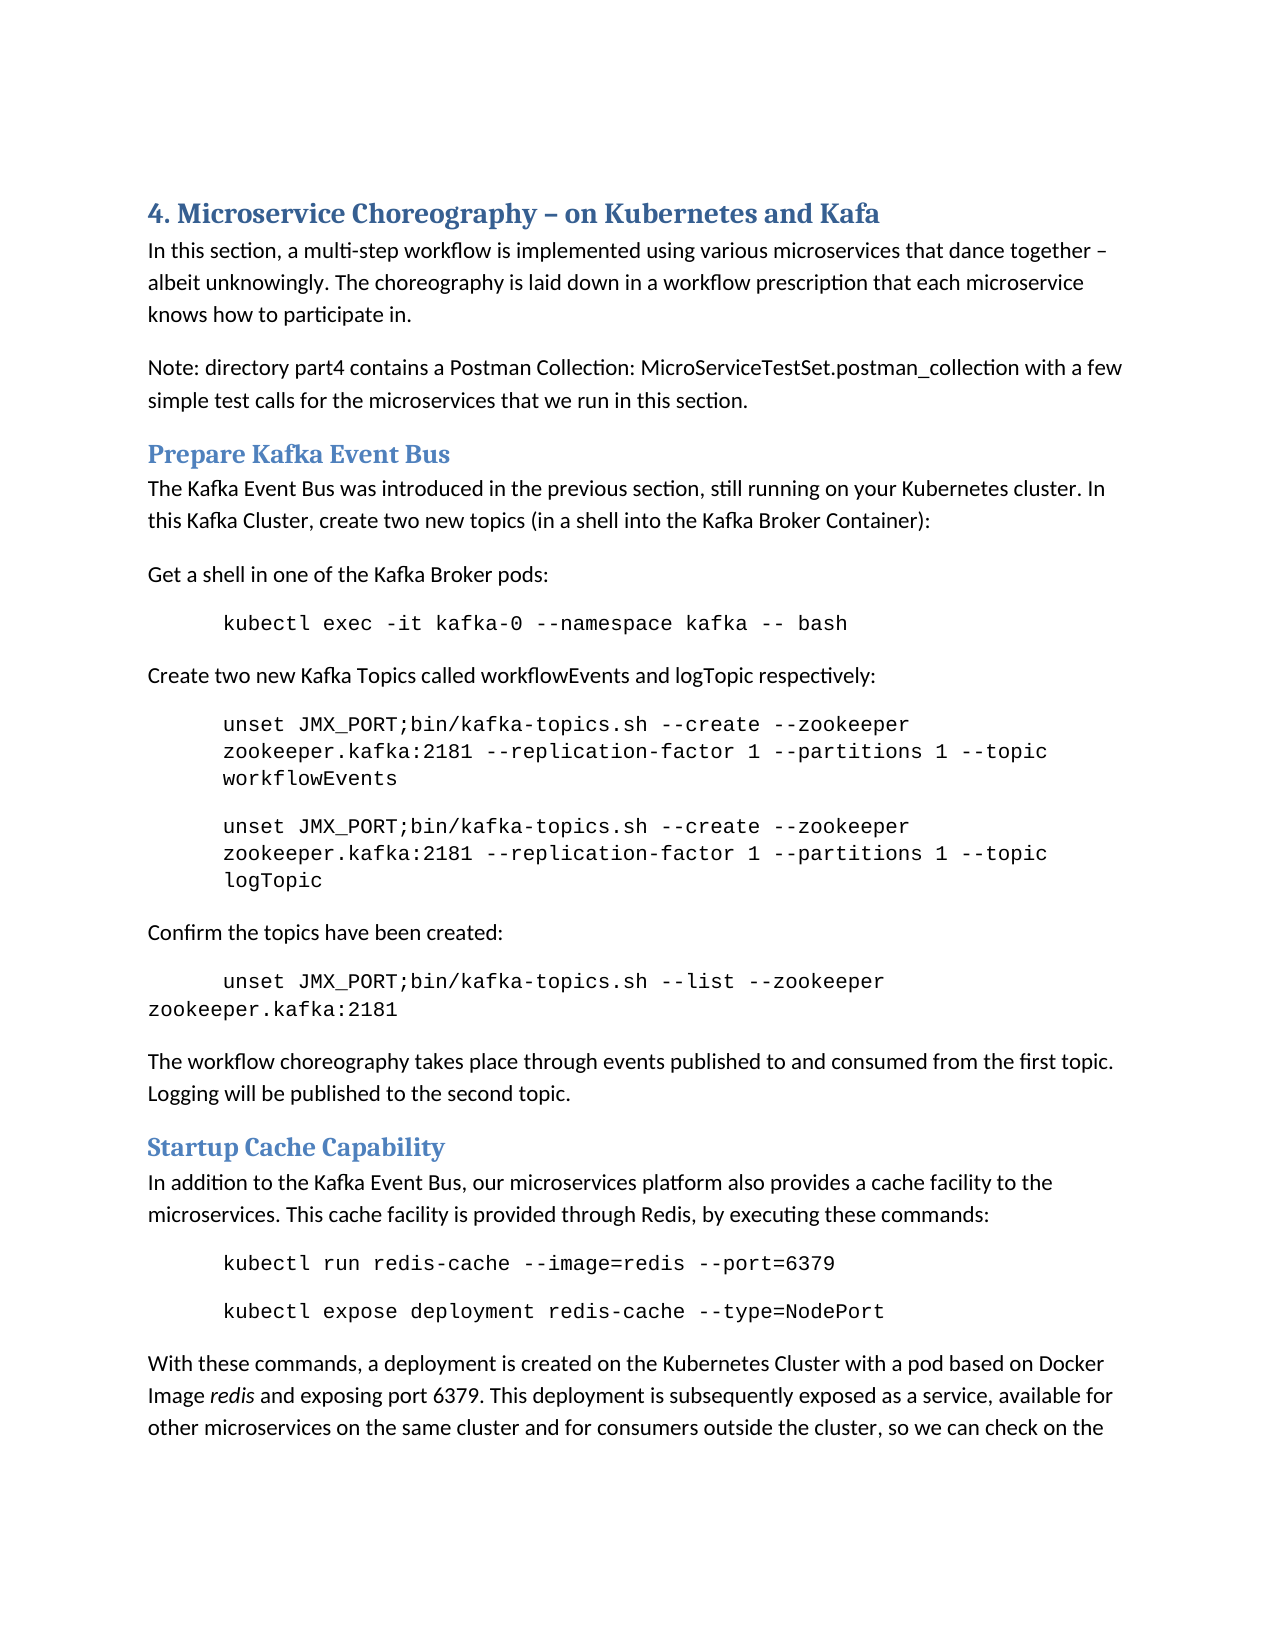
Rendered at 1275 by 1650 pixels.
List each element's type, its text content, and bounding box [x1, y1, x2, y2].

text The Kafka Event Bus was introduced in the previous section, still running on your Kubernetes cluster. In this Kafka Cluster, create two new topics (in a shell into the Kafka Broker Container): [148, 474, 1127, 535]
text unset JMX_PORT;bin/kafka-topics.sh --create --zookeeper zookeeper.kafka:2181 --replication-factor 1 --partitions 1 --topic workflowEvents [223, 714, 1127, 792]
text unset JMX_PORT;bin/kafka-topics.sh --list --zookeeper zookeeper.kafka:2181 [148, 972, 1127, 1022]
text In addition to the Kafka Event Bus, our microservices platform also provides a cache facility to the microservices. This cache facility is provided through Redis, by executing these commands: [148, 1168, 1127, 1228]
text Confirm the topics have been created: [148, 918, 1127, 947]
text In this section, a multi-step workflow is implemented using various microservices that dance together – albeit unknowingly. The choreography is laid down in a workflow prescription that each microservice knows how to participate in. [148, 236, 1127, 328]
text kubectl exec -it kafka-0 --namespace kafka -- bash [223, 613, 1127, 636]
subtitle Prepare Kafka Event Bus [148, 439, 1127, 470]
text Create two new Kafka Topics called workflowEvents and logTopic respectively: [148, 661, 1127, 689]
text The workflow choreography takes place through events published to and consumed from the first topic. Logging will be published to the second topic. [148, 1047, 1127, 1107]
text Note: directory part4 contains a Postman Collection: MicroServiceTestSet.postman_collection with a few simple test calls for the microservices that we run in this section. [148, 353, 1127, 414]
text Get a shell in one of the Kafka Broker pods: [148, 560, 1127, 588]
text kubectl run redis-cache --image=redis --port=6379 [148, 1253, 1127, 1277]
text kubectl expose deployment redis-cache --type=NodePort [223, 1301, 1127, 1324]
text unset JMX_PORT;bin/kafka-topics.sh --create --zookeeper zookeeper.kafka:2181 --replication-factor 1 --partitions 1 --topic logTopic [223, 816, 1127, 894]
subtitle Startup Cache Capability [148, 1132, 1127, 1163]
subtitle 4. Microservice Choreography – on Kubernetes and Kafa [148, 198, 1127, 231]
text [148, 1349, 1127, 1441]
